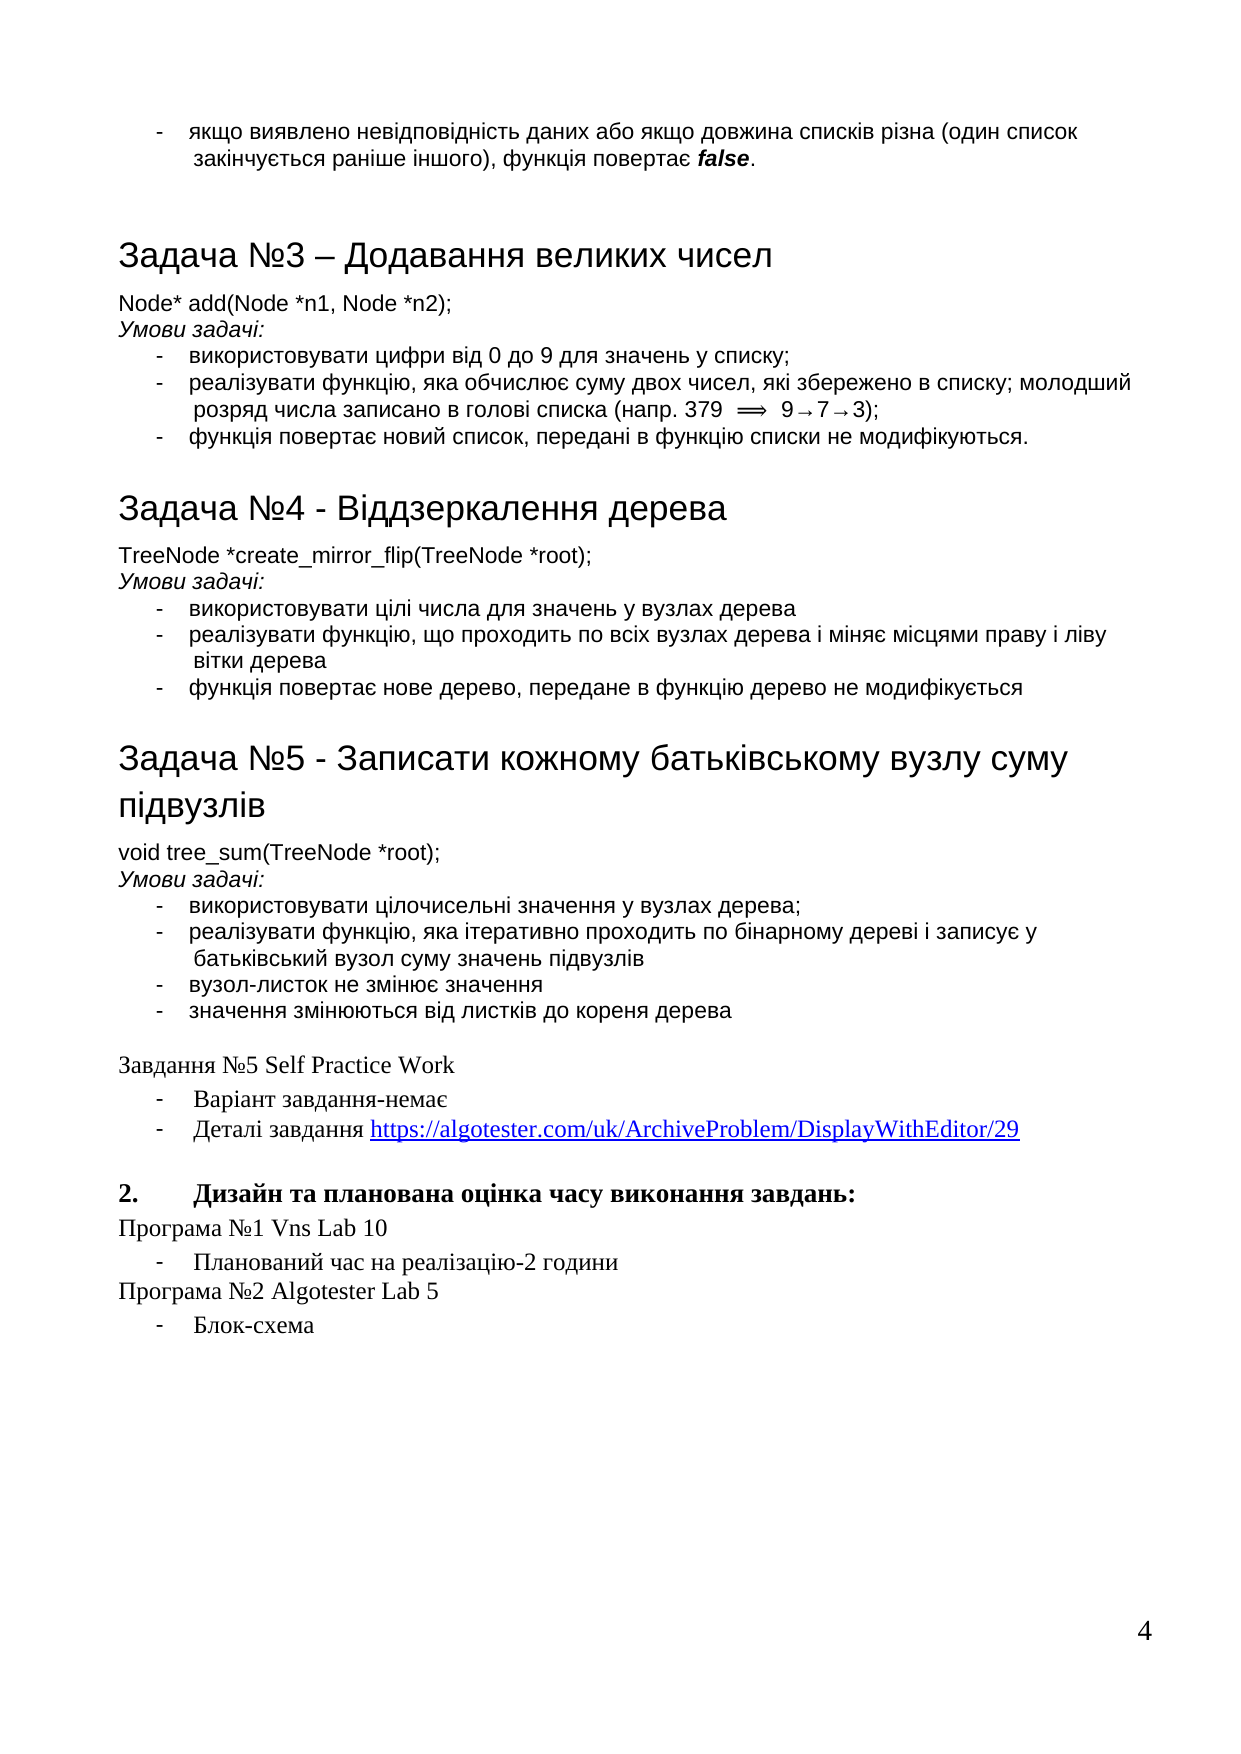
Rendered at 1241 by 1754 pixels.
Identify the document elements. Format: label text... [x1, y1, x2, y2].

text - значення змінюються від листків до кореня дерева [156, 997, 1152, 1024]
text Умови задачі: [118, 568, 1152, 594]
list Варіант завдання-немає [156, 1083, 1152, 1114]
subtitle 2. Дизайн та планована оцінка часу виконання завдань: [118, 1177, 1152, 1208]
text Node* add(Node *n1, Node *n2); [118, 290, 1152, 316]
text - використовувати цифри від 0 до 9 для значень у списку; [156, 342, 1152, 369]
text Умови задачі: [118, 316, 1152, 342]
subtitle Задача №5 - Записати кожному батьківському вузлу суму підвузлів [118, 737, 1152, 825]
list Планований час на реалізацію-2 години [156, 1246, 1152, 1276]
text - реалізувати функцію, яка обчислює суму двох чисел, які збережено в списку; молодший розряд числа записано в голові списка (напр. 379 ⟹ 9→7→3); [156, 369, 1152, 423]
text TreeNode *create_mirror_flip(TreeNode *root); [118, 542, 1152, 568]
text - використовувати цілочисельні значення у вузлах дерева; [156, 892, 1152, 918]
text - функція повертає новий список, передані в функцію списки не модифікуються. [156, 423, 1152, 449]
text - використовувати цілі числа для значень у вузлах дерева [156, 594, 1152, 621]
text - реалізувати функцію, що проходить по всіх вузлах дерева і міняє місцями праву і ліву вітки дерева [156, 621, 1152, 673]
list Блок-схема [156, 1309, 1152, 1340]
subtitle Задача №3 – Додавання великих чисел [118, 235, 1152, 275]
text void tree_sum(TreeNode *root); [118, 839, 1152, 866]
text - вузол-листок не змінює значення [156, 971, 1152, 997]
text Програма №2 Algotester Lab 5 [118, 1276, 1152, 1305]
list Деталі завдання https://algotester.com/uk/ArchiveProblem/DisplayWithEditor/29 [156, 1114, 1152, 1144]
text Програма №1 Vns Lab 10 [118, 1213, 1152, 1242]
text - функція повертає нове дерево, передане в функцію дерево не модифікується [156, 673, 1152, 700]
text Умови задачі: [118, 866, 1152, 892]
text - якщо виявлено невідповідність даних або якщо довжина списків різна (один список закінчується раніше іншого), функція повертає false. [156, 118, 1152, 171]
subtitle Задача №4 - Віддзеркалення дерева [118, 487, 1152, 527]
text - реалізувати функцію, яка ітеративно проходить по бінарному дереві і записує у батьківський вузол суму значень підвузлів [156, 918, 1152, 971]
text Завдання №5 Self Practice Work [118, 1050, 1152, 1079]
